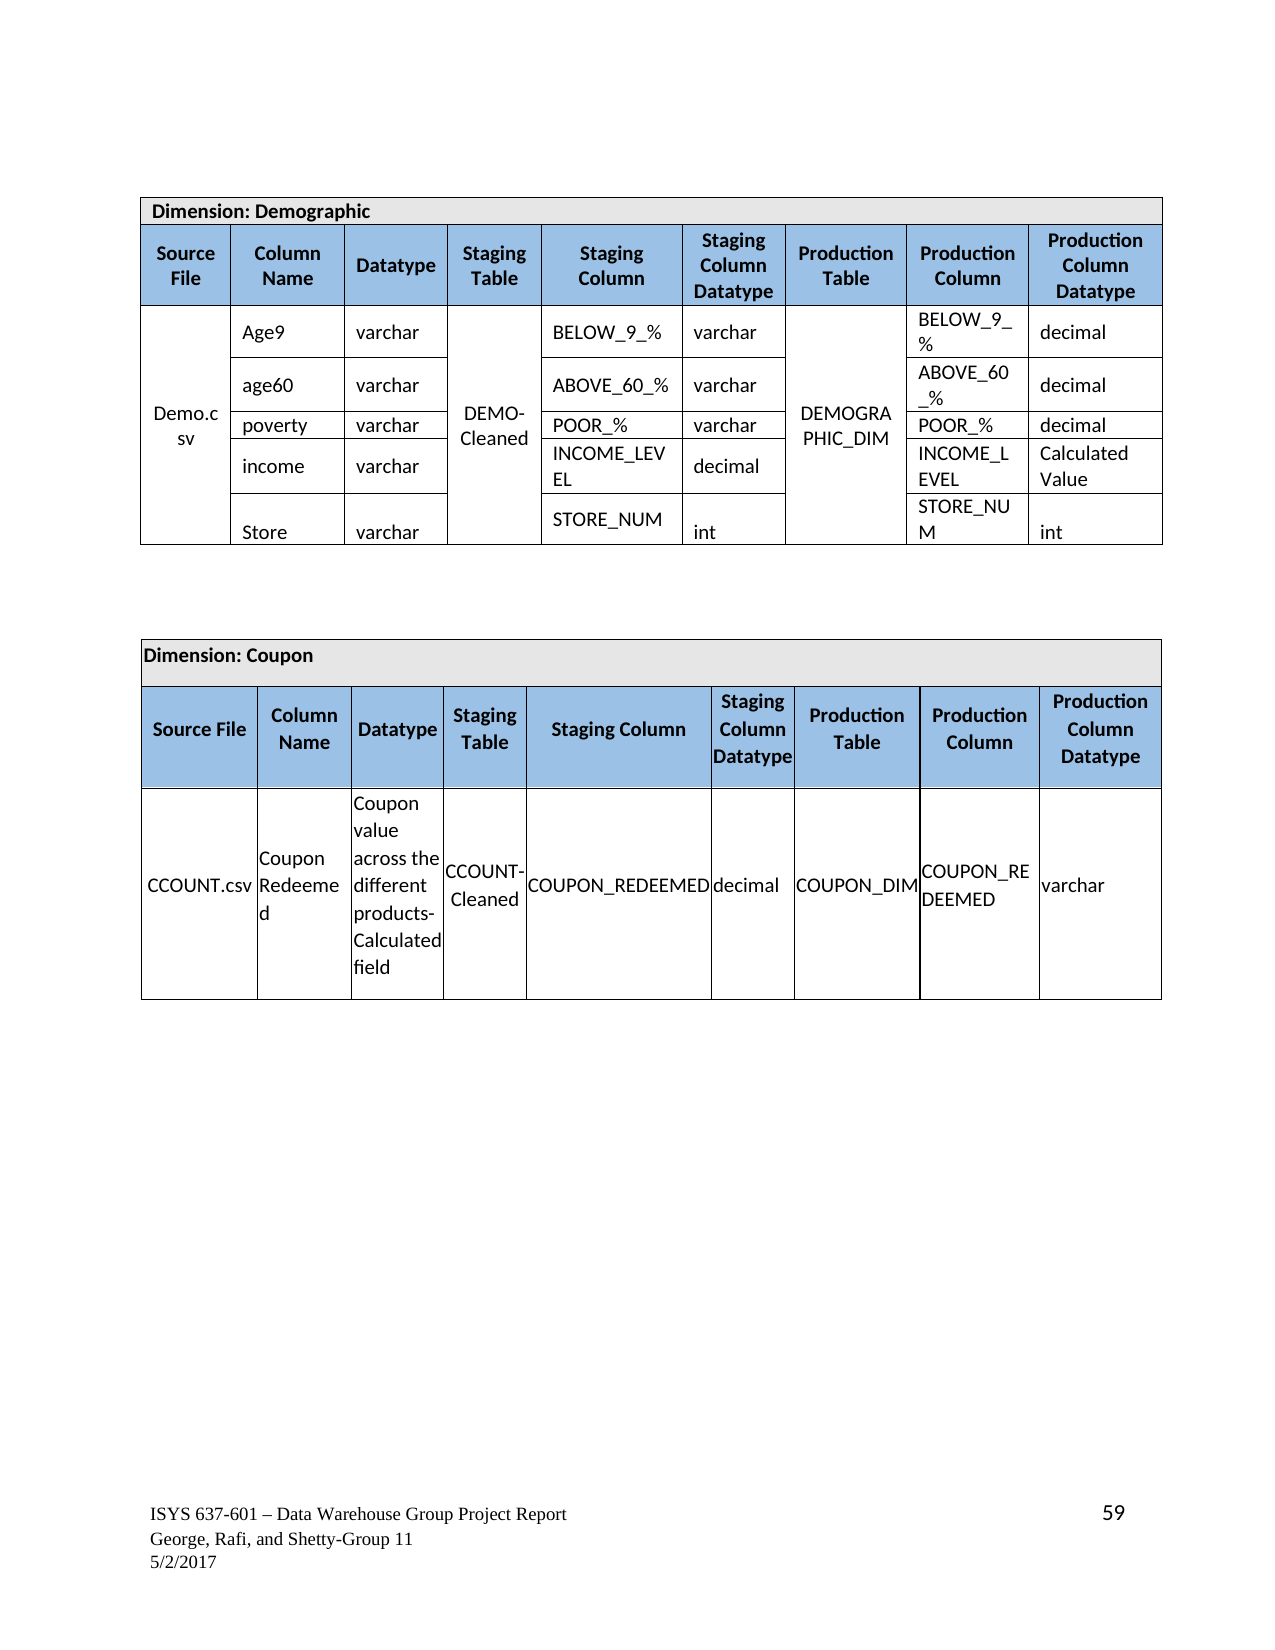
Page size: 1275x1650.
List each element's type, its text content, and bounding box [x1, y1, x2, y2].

table_cell int [683, 494, 785, 544]
table_cell decimal [683, 439, 785, 492]
table_cell age60 [231, 358, 344, 411]
table_cell Column Name [258, 687, 351, 787]
table_cell varchar [345, 412, 447, 438]
table_cell Production Column [907, 225, 1028, 305]
table_cell decimal [1029, 358, 1162, 411]
table_cell Staging Column Datatype [712, 687, 794, 787]
table_cell Column Name [231, 225, 344, 305]
table_header Dimension: Demographic [141, 198, 1162, 224]
table_cell varchar [683, 358, 785, 411]
table_cell Staging Column Datatype [683, 225, 785, 305]
table_cell COUPON_REDEEMED [527, 789, 711, 999]
table_cell INCOME_LEVEL [907, 439, 1028, 492]
table_cell int [1029, 494, 1162, 544]
table_cell BELOW_9_% [542, 306, 682, 357]
table_cell Coupon Redeemed [258, 789, 351, 999]
table_cell decimal [1029, 306, 1162, 357]
table_cell Calculated Value [1029, 439, 1162, 492]
table_cell CCOUNT-Cleaned [444, 789, 526, 999]
table_cell Staging Table [444, 687, 526, 787]
table_cell varchar [683, 306, 785, 357]
table_cell BELOW_9_% [907, 306, 1028, 357]
table_cell Production Column Datatype [1029, 225, 1162, 305]
table_cell varchar [1040, 789, 1161, 999]
table_cell DEMO-Cleaned [448, 306, 541, 544]
table_cell decimal [712, 789, 794, 999]
table_cell Source File [141, 225, 230, 305]
table_cell decimal [1029, 412, 1162, 438]
table_cell POOR_% [907, 412, 1028, 438]
table_cell ABOVE_60_% [907, 358, 1028, 411]
table_cell Age9 [231, 306, 344, 357]
table_cell Datatype [345, 225, 447, 305]
table_cell varchar [345, 306, 447, 357]
table_cell ABOVE_60_% [542, 358, 682, 411]
table_cell COUPON_REDEEMED [921, 789, 1039, 999]
table_cell Store [231, 494, 344, 544]
table_cell Staging Column [542, 225, 682, 305]
table_cell DEMOGRAPHIC_DIM [786, 306, 906, 544]
table_header Dimension: Coupon [142, 640, 1161, 686]
table_cell income [231, 439, 344, 492]
table_cell STORE_NUM [907, 494, 1028, 544]
table_cell STORE_NUM [542, 494, 682, 544]
table_cell Production Column Datatype [1040, 687, 1161, 787]
table_cell Demo.csv [141, 306, 230, 544]
table_cell CCOUNT.csv [142, 789, 257, 999]
table_cell POOR_% [542, 412, 682, 438]
table_cell Coupon value across the different products- Calculated field [352, 789, 443, 999]
table_cell Production Table [795, 687, 919, 787]
table_cell varchar [345, 494, 447, 544]
table_cell Source File [142, 687, 257, 787]
table_cell varchar [683, 412, 785, 438]
table_cell Staging Column [527, 687, 711, 787]
table_cell INCOME_LEVEL [542, 439, 682, 492]
table_cell varchar [345, 439, 447, 492]
table_cell Production Column [921, 687, 1039, 787]
table_cell Datatype [352, 687, 443, 787]
table_cell Staging Table [448, 225, 541, 305]
table_cell varchar [345, 358, 447, 411]
table_cell COUPON_DIM [795, 789, 919, 999]
table_cell Production Table [786, 225, 906, 305]
table_cell poverty [231, 412, 344, 438]
